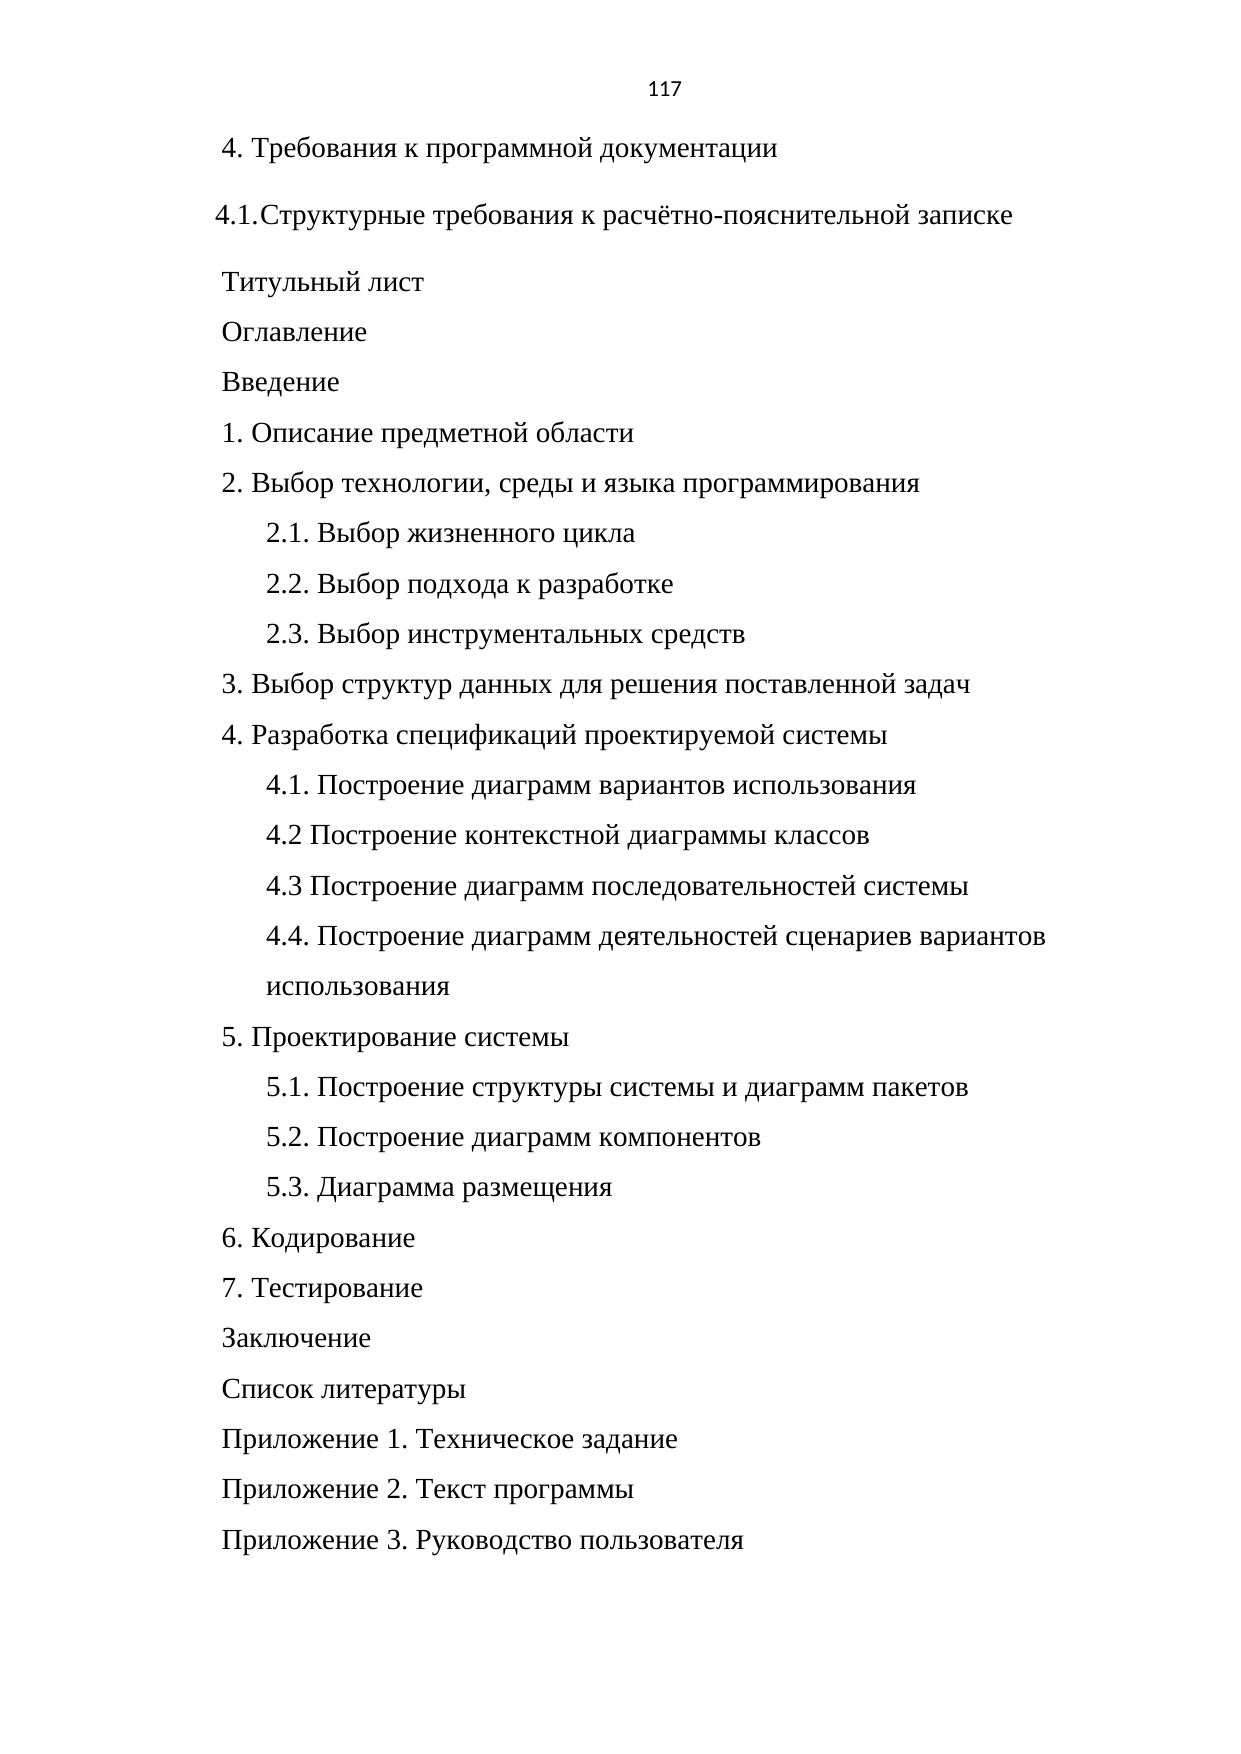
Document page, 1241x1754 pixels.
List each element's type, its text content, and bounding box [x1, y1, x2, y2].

text 2.1. Выбор жизненного цикла [251, 516, 1152, 549]
text Введение [177, 364, 1152, 398]
text 5. Проектирование системы [177, 1019, 1152, 1052]
text Титульный лист [177, 264, 1152, 297]
list Структурные требования к расчётно-пояснительной записке [215, 197, 1152, 230]
text 2.2. Выбор подхода к разработке [251, 566, 1152, 599]
text 4.3 Построение диаграмм последовательностей системы [177, 868, 1152, 901]
text Приложение 1. Техническое задание [177, 1421, 1152, 1455]
text 4.2 Построение контекстной диаграммы классов [177, 817, 1152, 851]
list Требования к программной документации [177, 130, 1152, 163]
text Приложение 3. Руководство пользователя [177, 1522, 1152, 1555]
text 6. Кодирование [177, 1220, 1152, 1253]
text 4. Разработка спецификаций проектируемой системы [177, 717, 1152, 750]
text Приложение 2. Текст программы [177, 1471, 1152, 1505]
text 5.3. Диаграмма размещения [177, 1169, 1152, 1203]
text Список литературы [177, 1371, 1152, 1404]
text 4.1. Построение диаграмм вариантов использования [177, 767, 1152, 801]
text 4.4. Построение диаграмм деятельностей сценариев вариантов использования [266, 918, 1152, 1002]
text 2.3. Выбор инструментальных средств [251, 616, 1152, 650]
text Оглавление [177, 314, 1152, 348]
text 5.2. Построение диаграмм компонентов [177, 1119, 1152, 1153]
text 5.1. Построение структуры системы и диаграмм пакетов [177, 1069, 1152, 1102]
text 7. Тестирование [177, 1270, 1152, 1304]
text Заключение [177, 1321, 1152, 1354]
text 1. Описание предметной области [177, 415, 1152, 448]
text 2. Выбор технологии, среды и языка программирования [177, 465, 1152, 499]
text 3. Выбор структур данных для решения поставленной задач [177, 666, 1152, 700]
